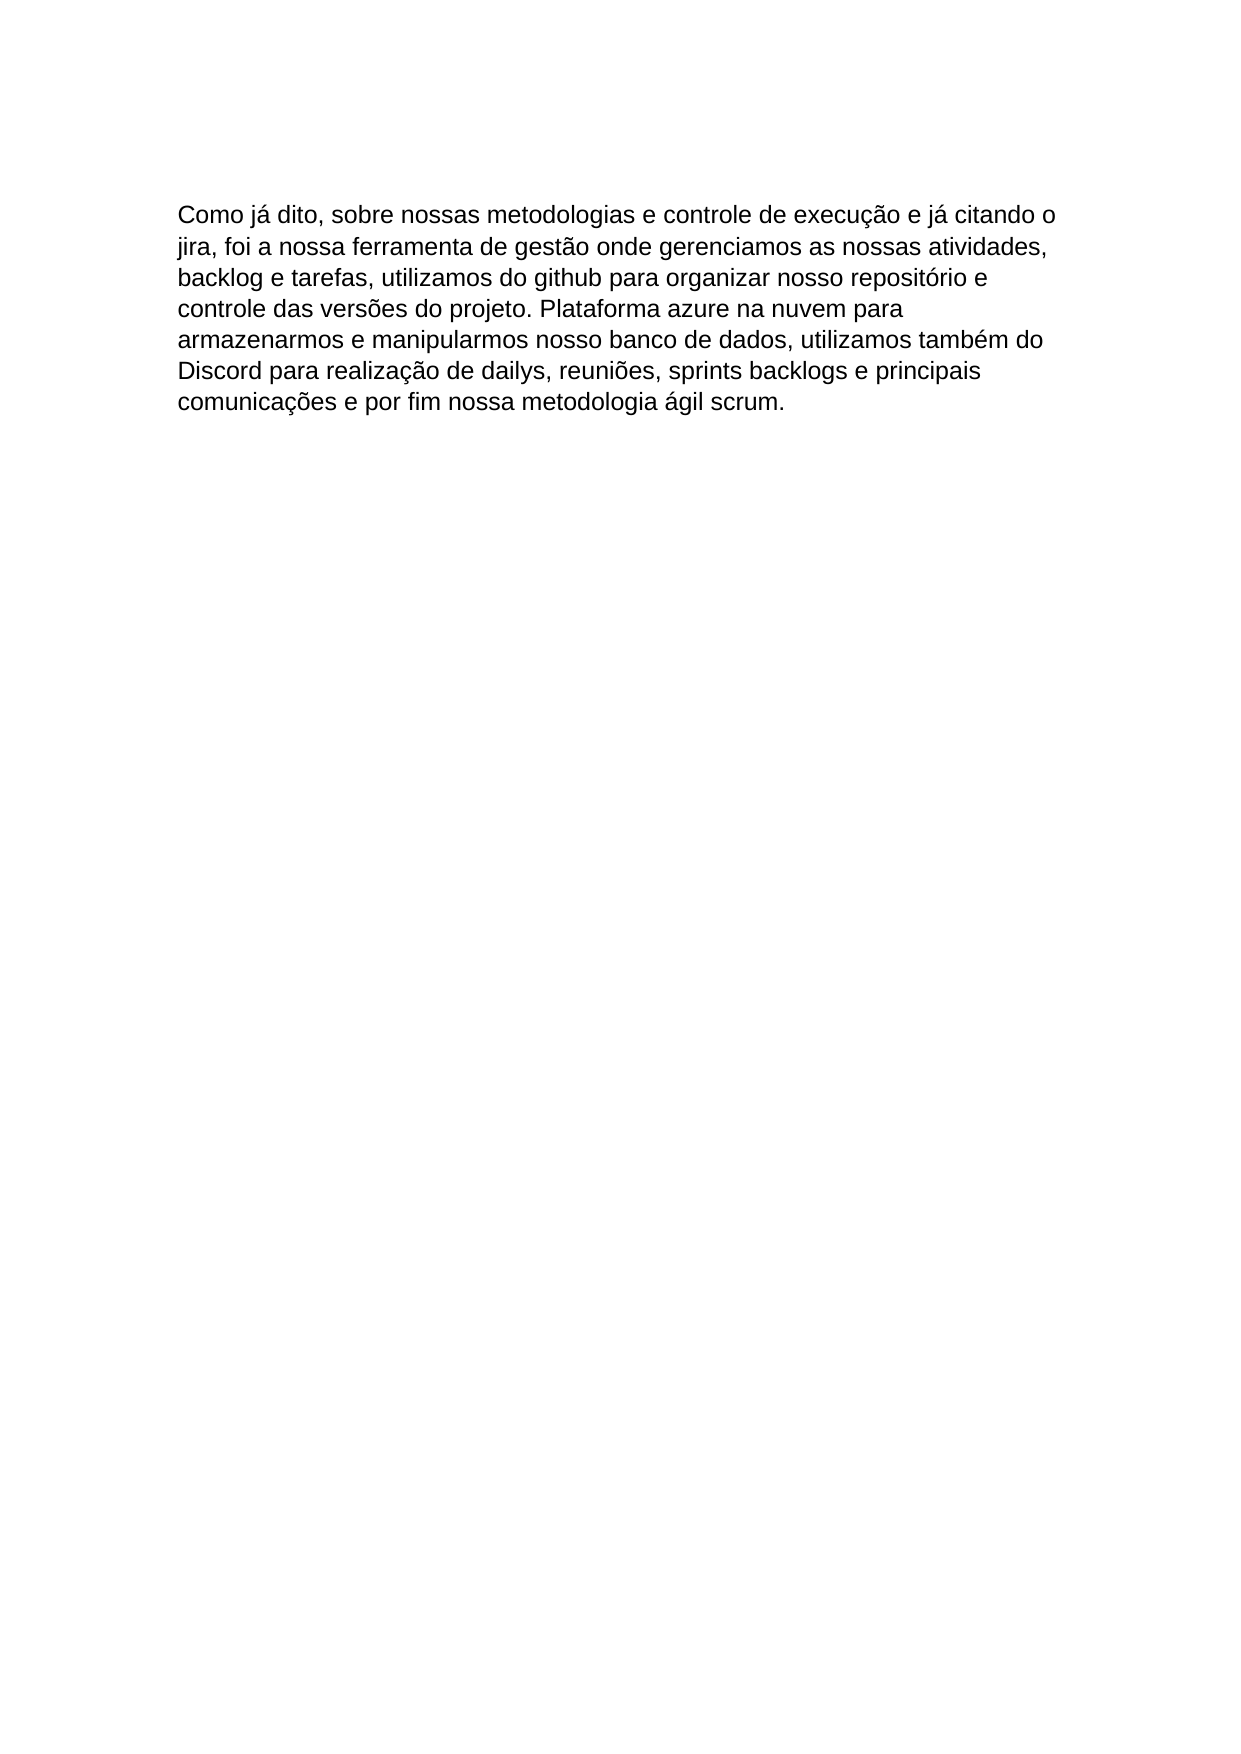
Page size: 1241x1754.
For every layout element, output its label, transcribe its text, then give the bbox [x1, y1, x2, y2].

text Como já dito, sobre nossas metodologias e controle de execução e já citando o jira, foi a nossa ferramenta de gestão onde gerenciamos as nossas atividades, backlog e tarefas, utilizamos do github para organizar nosso repositório e controle das versões do projeto. Plataforma azure na nuvem para armazenarmos e manipularmos nosso banco de dados, utilizamos também do Discord para realização de dailys, reuniões, sprints backlogs e principais comunicações e por fim nossa metodologia ágil scrum. [177, 200, 1063, 415]
